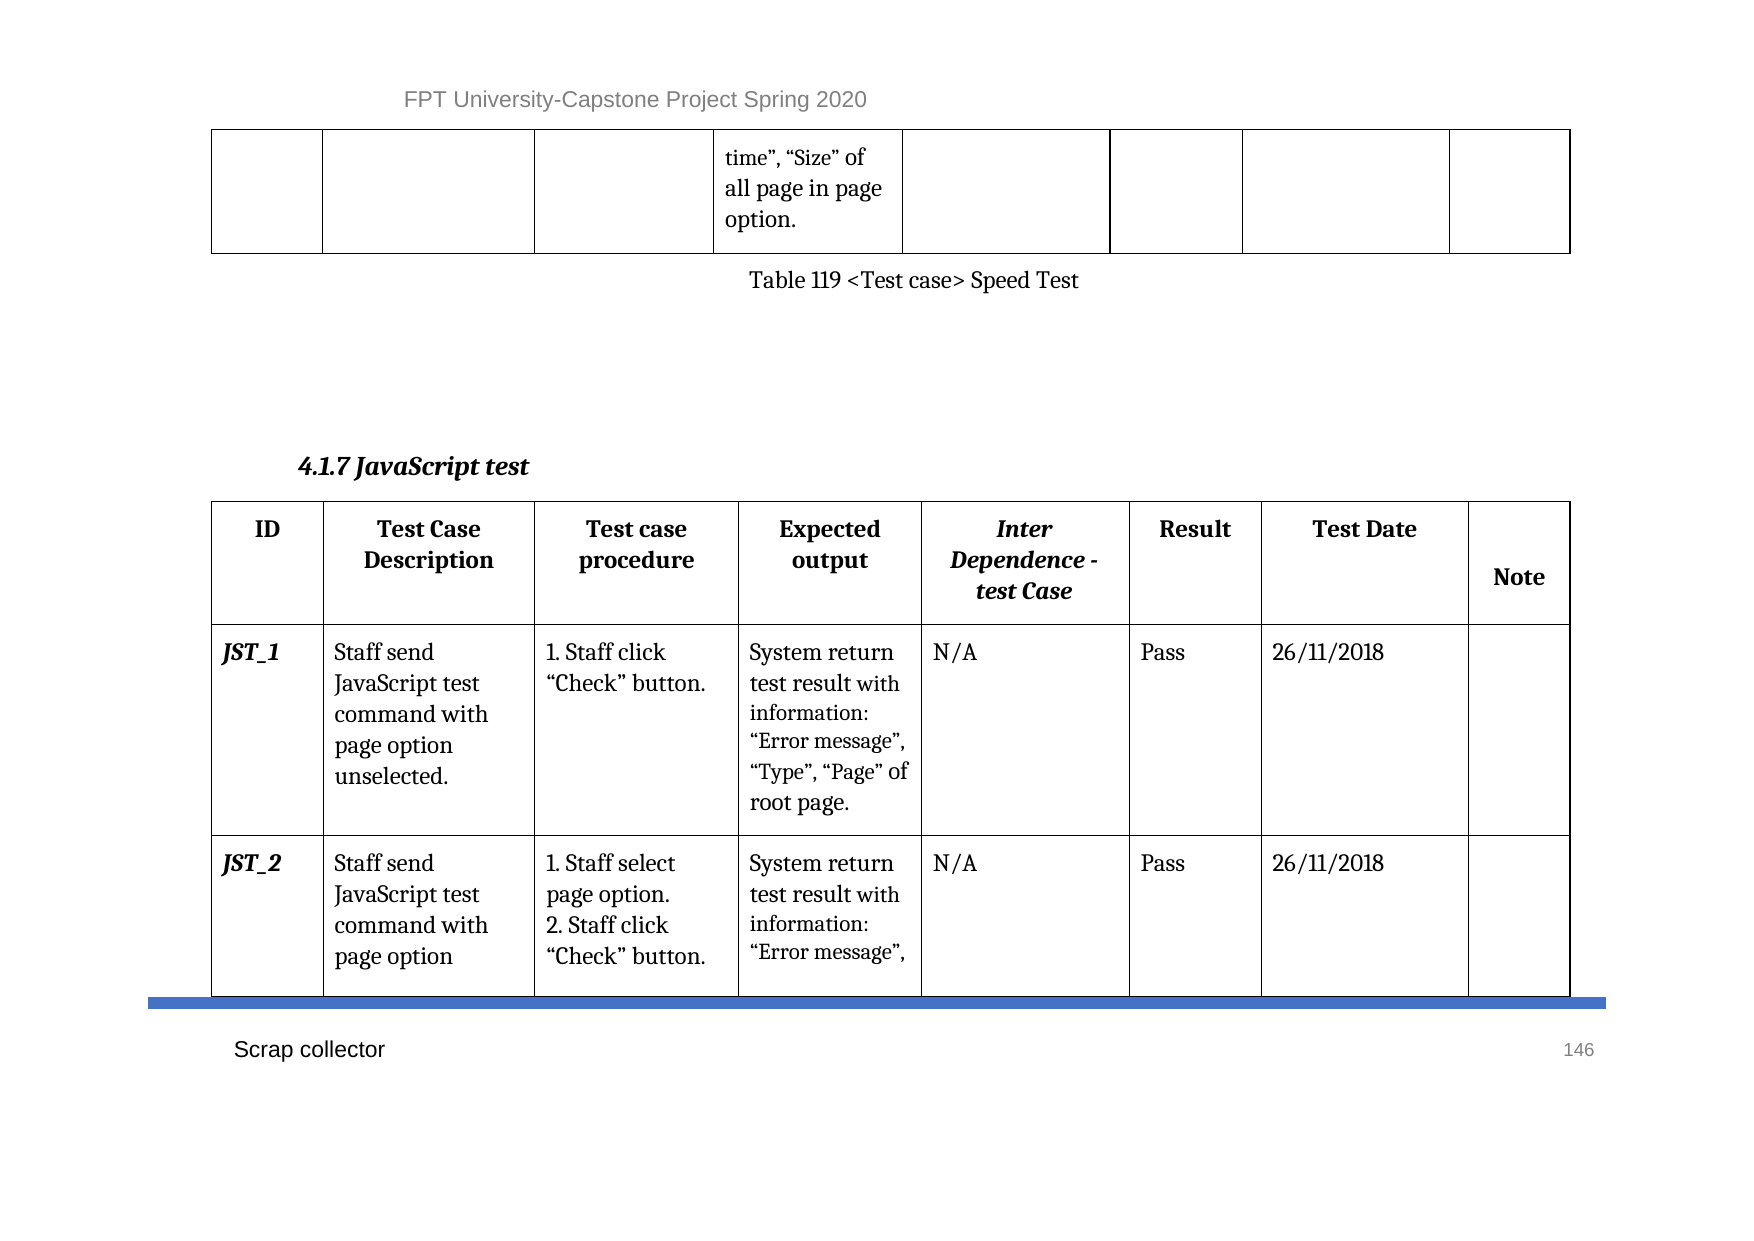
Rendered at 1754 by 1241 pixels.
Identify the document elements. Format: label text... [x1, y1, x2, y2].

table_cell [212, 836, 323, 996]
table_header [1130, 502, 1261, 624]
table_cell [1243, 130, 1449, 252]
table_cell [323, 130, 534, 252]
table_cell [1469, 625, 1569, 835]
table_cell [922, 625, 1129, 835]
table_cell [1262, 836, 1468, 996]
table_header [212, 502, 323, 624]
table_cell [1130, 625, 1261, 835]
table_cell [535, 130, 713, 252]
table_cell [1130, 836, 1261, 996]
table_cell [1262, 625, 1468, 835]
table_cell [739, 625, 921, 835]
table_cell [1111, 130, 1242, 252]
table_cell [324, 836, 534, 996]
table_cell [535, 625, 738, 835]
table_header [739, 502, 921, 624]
text 4.1.7 JavaScript test [185, 451, 1606, 482]
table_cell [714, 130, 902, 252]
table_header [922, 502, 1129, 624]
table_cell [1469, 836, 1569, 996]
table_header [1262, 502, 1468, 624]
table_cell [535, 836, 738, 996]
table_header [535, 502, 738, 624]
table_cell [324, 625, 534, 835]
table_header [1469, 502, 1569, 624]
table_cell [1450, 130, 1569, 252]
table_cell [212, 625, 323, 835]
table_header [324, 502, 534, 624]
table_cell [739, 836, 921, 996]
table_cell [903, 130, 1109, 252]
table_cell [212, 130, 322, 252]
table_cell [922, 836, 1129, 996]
text Table 119 <Test case> Speed Test [148, 266, 1606, 295]
